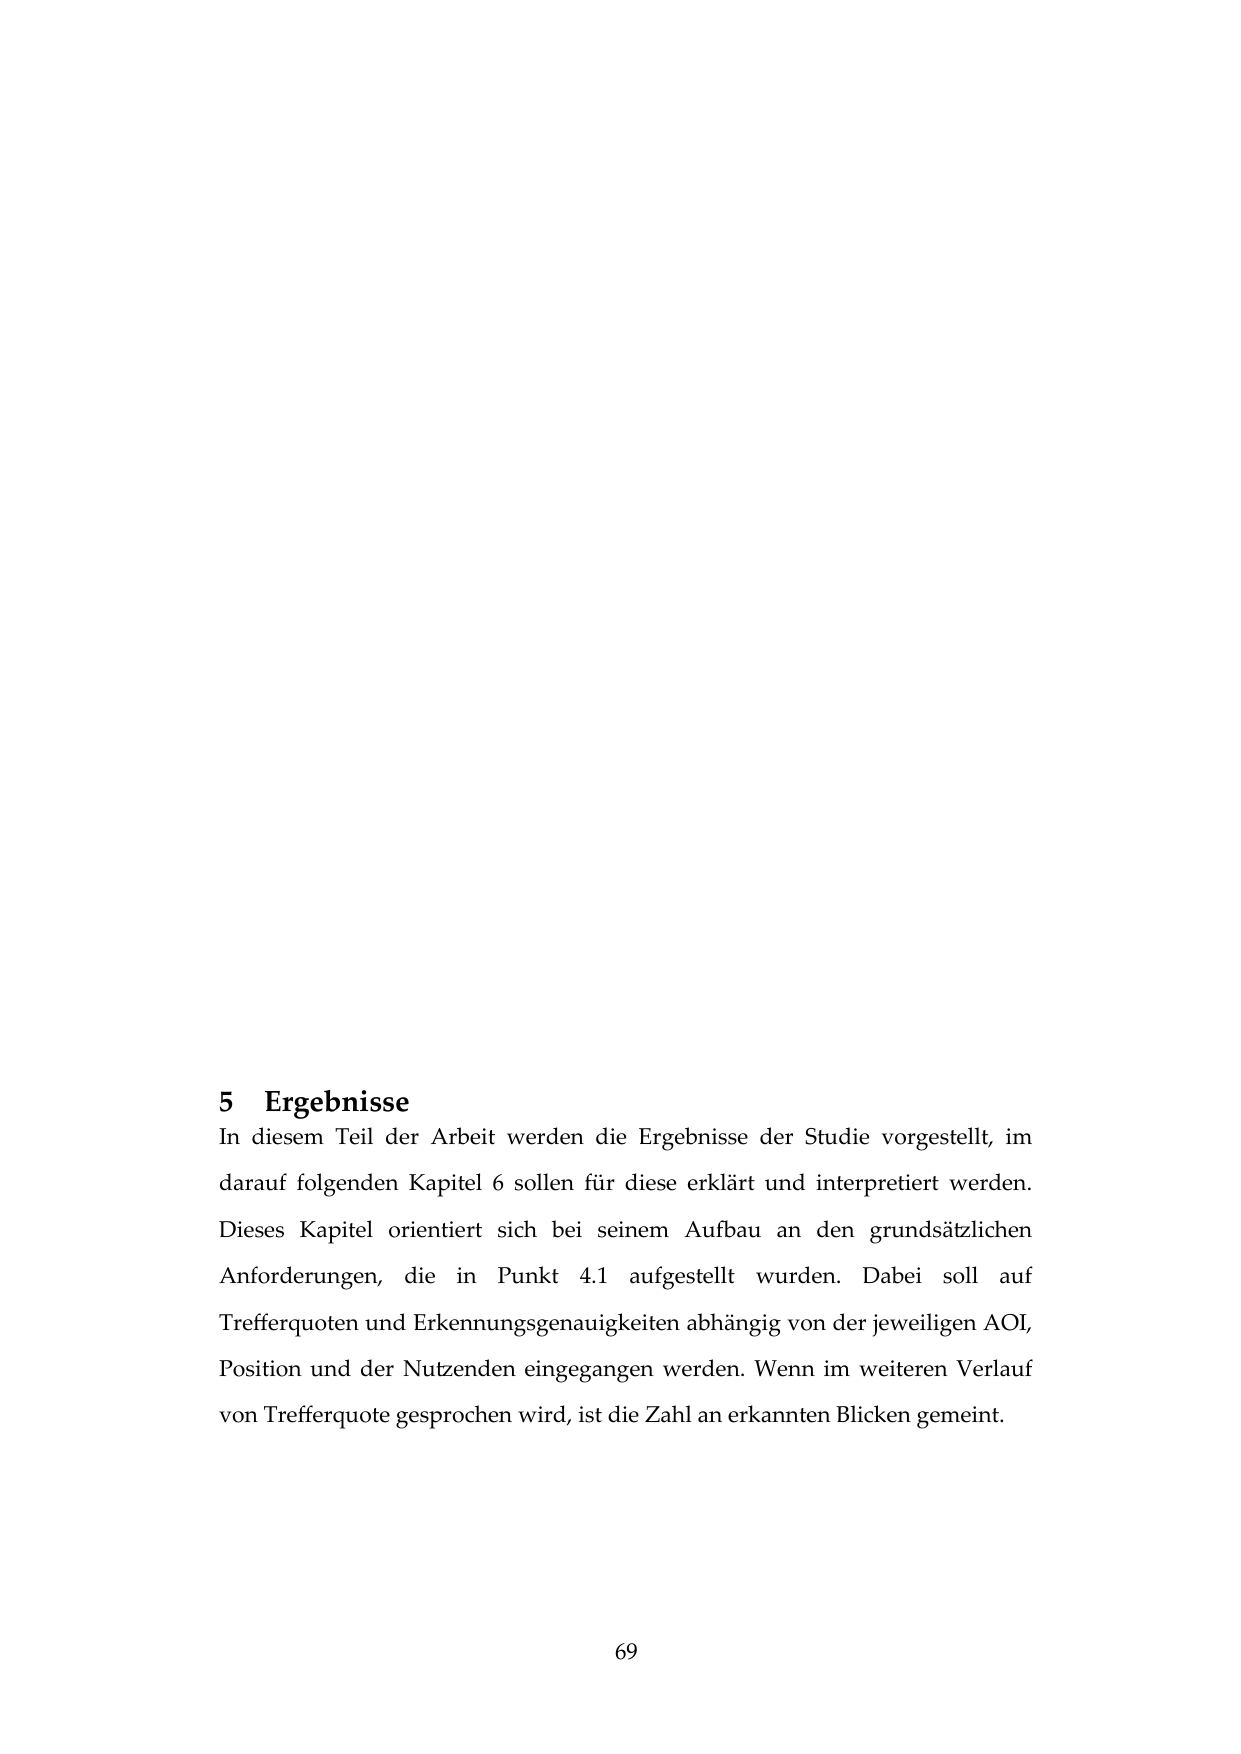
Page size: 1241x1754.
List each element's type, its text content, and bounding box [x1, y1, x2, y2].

subtitle Ergebnisse [219, 1081, 1033, 1120]
text In diesem Teil der Arbeit werden die Ergebnisse der Studie vorgestellt, im darauf folgenden Kapitel 6 sollen für diese erklärt und interpretiert werden. Dieses Kapitel orientiert sich bei seinem Aufbau an den grundsätzlichen Anforderungen, die in Punkt 4.1 aufgestellt wurden. Dabei soll auf Trefferquoten und Erkennungsgenauigkeiten abhängig von der jeweiligen AOI, Position und der Nutzenden eingegangen werden. Wenn im weiteren Verlauf von Trefferquote gesprochen wird, ist die Zahl an erkannten Blicken gemeint. [219, 1120, 1033, 1429]
